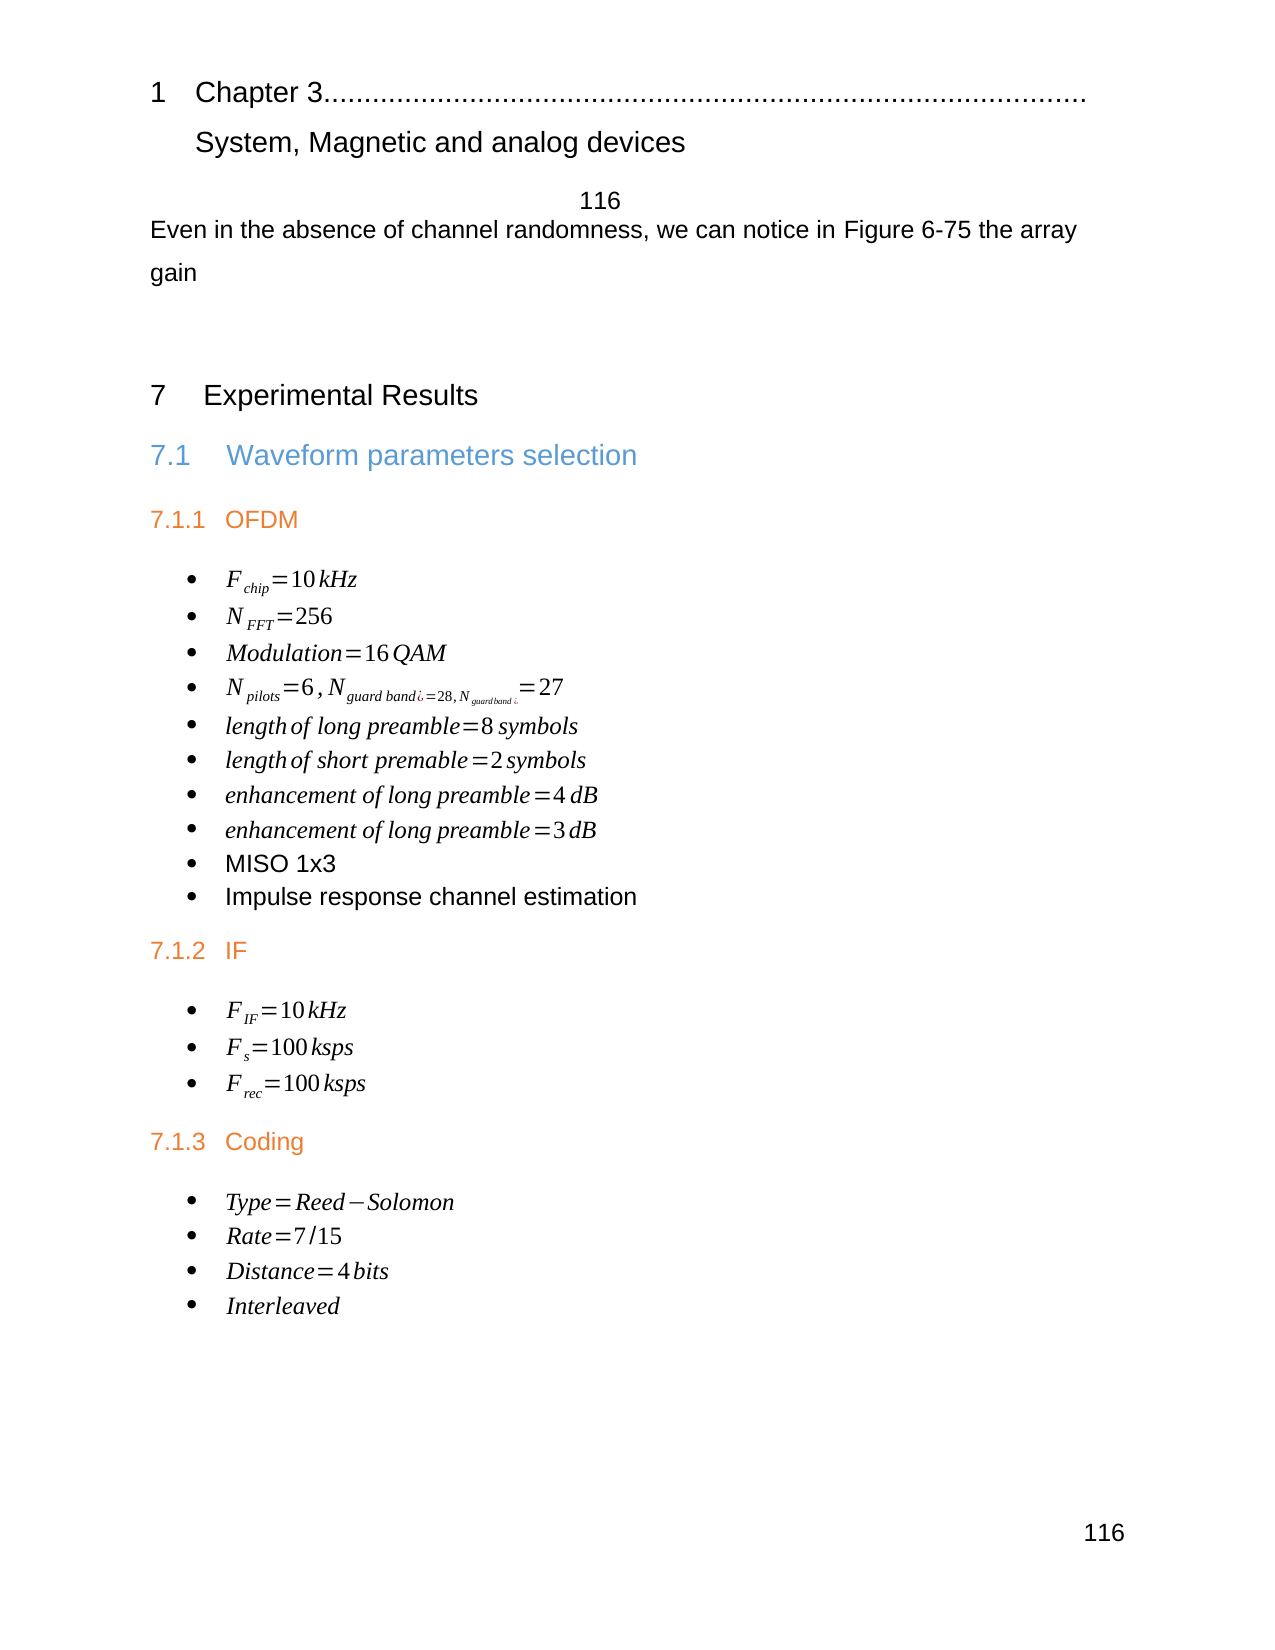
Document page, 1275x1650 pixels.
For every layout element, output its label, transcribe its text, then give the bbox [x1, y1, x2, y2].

subtitle Experimental Results [150, 377, 1125, 411]
subtitle Waveform parameters selection [150, 438, 1125, 472]
list Impulse response channel estimation [187, 882, 1125, 911]
subtitle OFDM [150, 505, 1125, 534]
subtitle Coding [150, 1127, 1125, 1155]
list MISO 1x3 [187, 849, 1125, 878]
subtitle IF [150, 936, 1125, 965]
